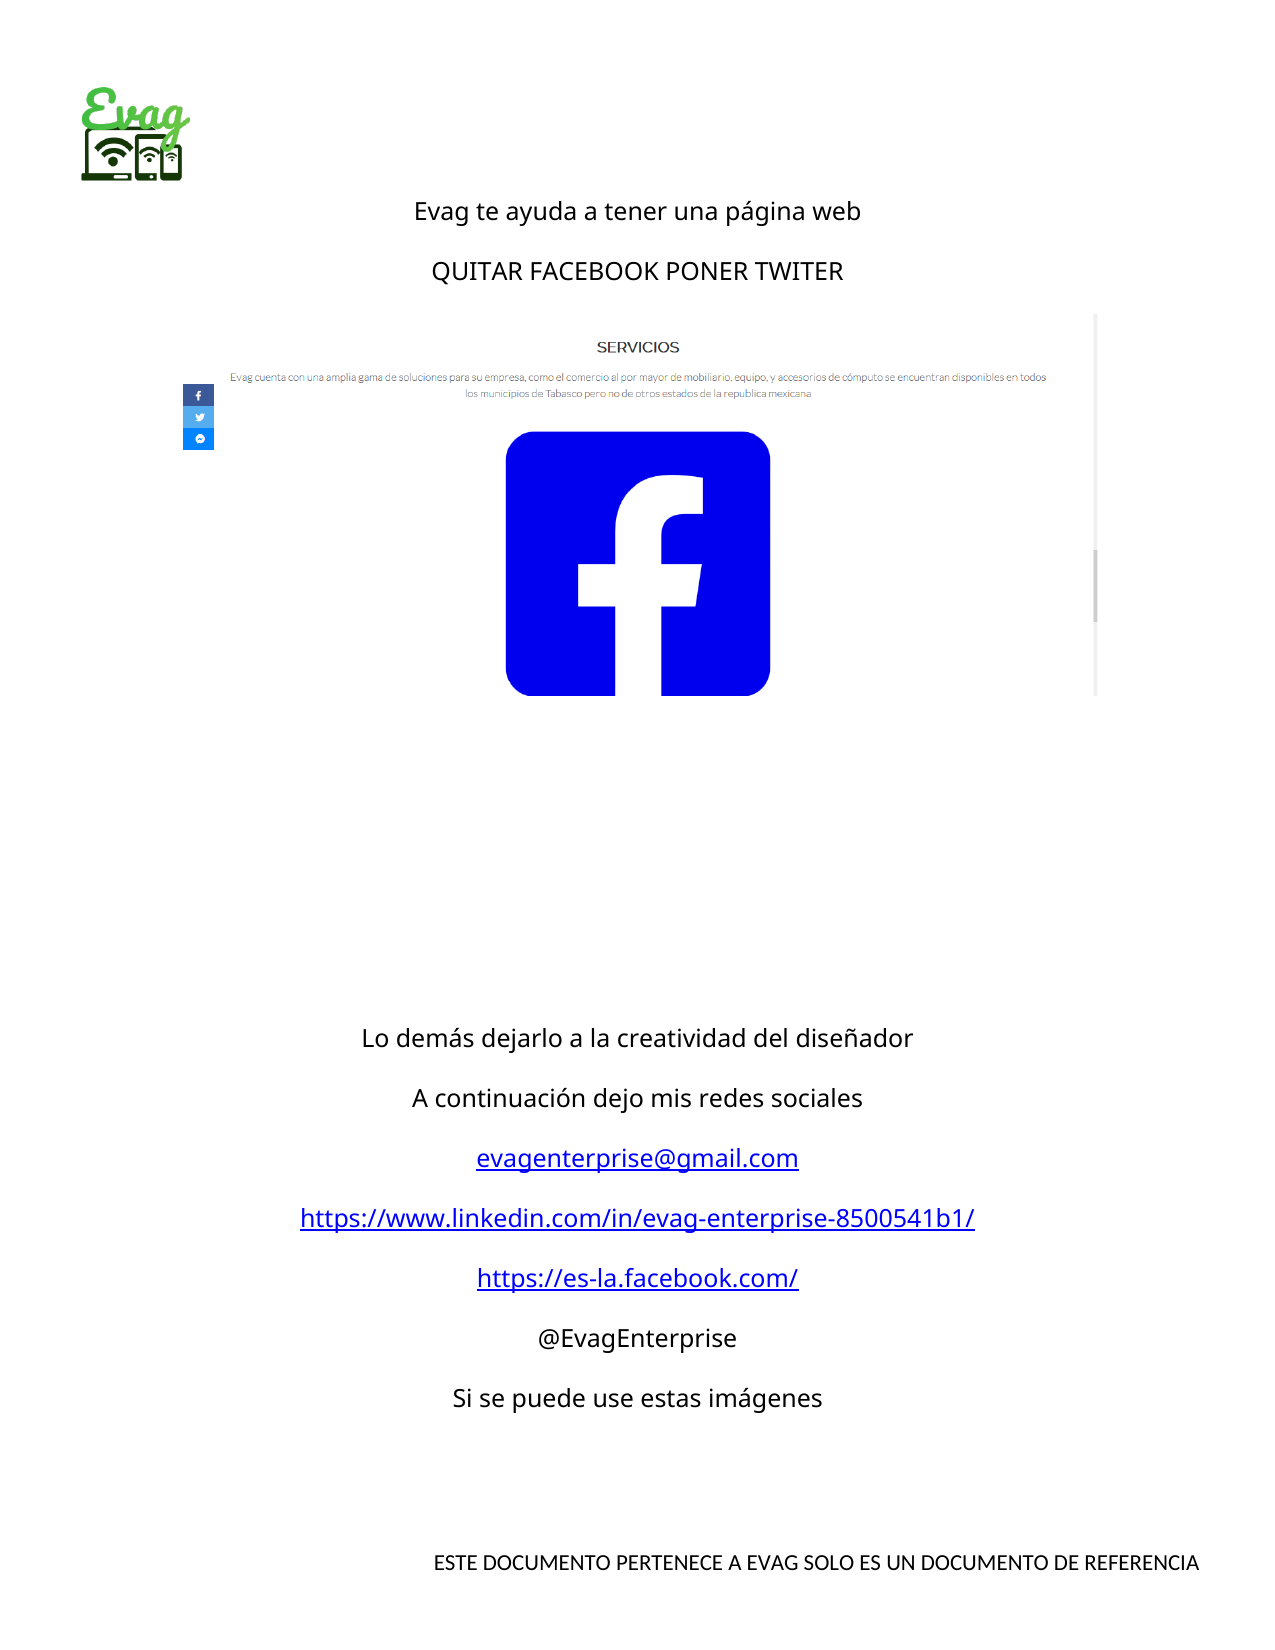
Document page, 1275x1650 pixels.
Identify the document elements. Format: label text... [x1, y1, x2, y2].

picture [75, 73, 196, 194]
text @EvagEnterprise [75, 1320, 1200, 1354]
text https://es-la.facebook.com/ [75, 1260, 1200, 1294]
picture [183, 314, 1098, 696]
text Si se puede use estas imágenes [75, 1380, 1200, 1414]
text A continuación dejo mis redes sociales [75, 1080, 1200, 1114]
text evagenterprise@gmail.com [75, 1140, 1200, 1174]
text Evag te ayuda a tener una página web [75, 194, 1200, 228]
text QUITAR FACEBOOK PONER TWITER [75, 254, 1200, 288]
text Lo demás dejarlo a la creatividad del diseñador [75, 1020, 1200, 1054]
text https://www.linkedin.com/in/evag-enterprise-8500541b1/ [75, 1200, 1200, 1234]
